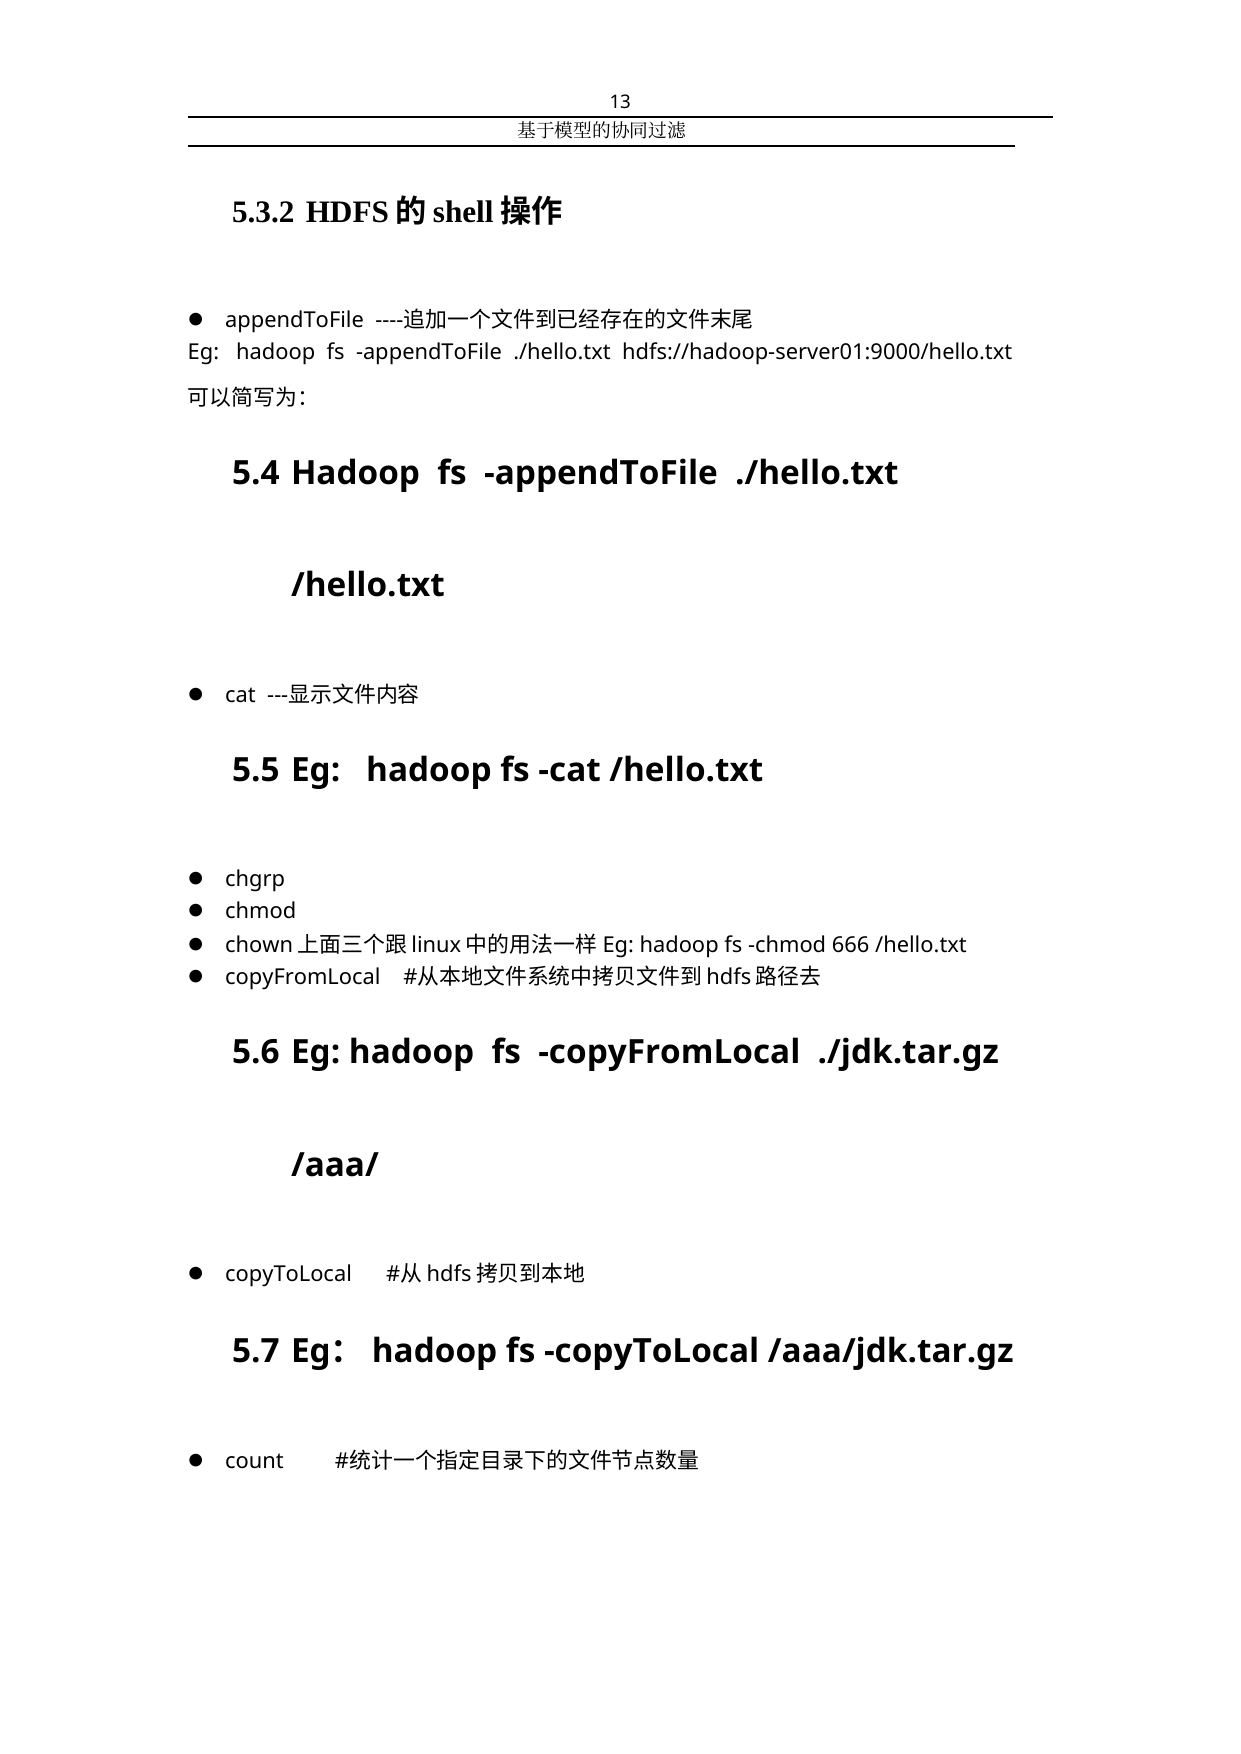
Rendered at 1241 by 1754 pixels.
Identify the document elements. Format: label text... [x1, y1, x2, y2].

list appendToFile ----追加一个文件到已经存在的文件末尾 [187, 302, 1053, 334]
subtitle Eg: hadoop fs -copyFromLocal ./jdk.tar.gz /aaa/ [232, 1018, 1053, 1196]
list chown上面三个跟linux中的用法一样 Eg: hadoop fs -chmod 666 /hello.txt [187, 926, 1053, 959]
list chgrp [187, 861, 1053, 894]
subtitle HDFS的shell操作 [232, 177, 1053, 242]
text 可以简写为： [187, 379, 1053, 412]
text Eg: hadoop fs -appendToFile ./hello.txt hdfs://hadoop-server01:9000/hello.txt [187, 334, 1053, 367]
subtitle Hadoop fs -appendToFile ./hello.txt /hello.txt [232, 439, 1053, 616]
list cat ---显示文件内容 [187, 676, 1053, 709]
subtitle Eg： hadoop fs -copyToLocal /aaa/jdk.tar.gz [232, 1316, 1053, 1381]
list chmod [187, 894, 1053, 926]
list copyFromLocal #从本地文件系统中拷贝文件到hdfs路径去 [187, 959, 1053, 991]
list count #统计一个指定目录下的文件节点数量 [187, 1443, 1053, 1475]
list copyToLocal #从hdfs拷贝到本地 [187, 1256, 1053, 1288]
subtitle Eg: hadoop fs -cat /hello.txt [232, 736, 1053, 801]
